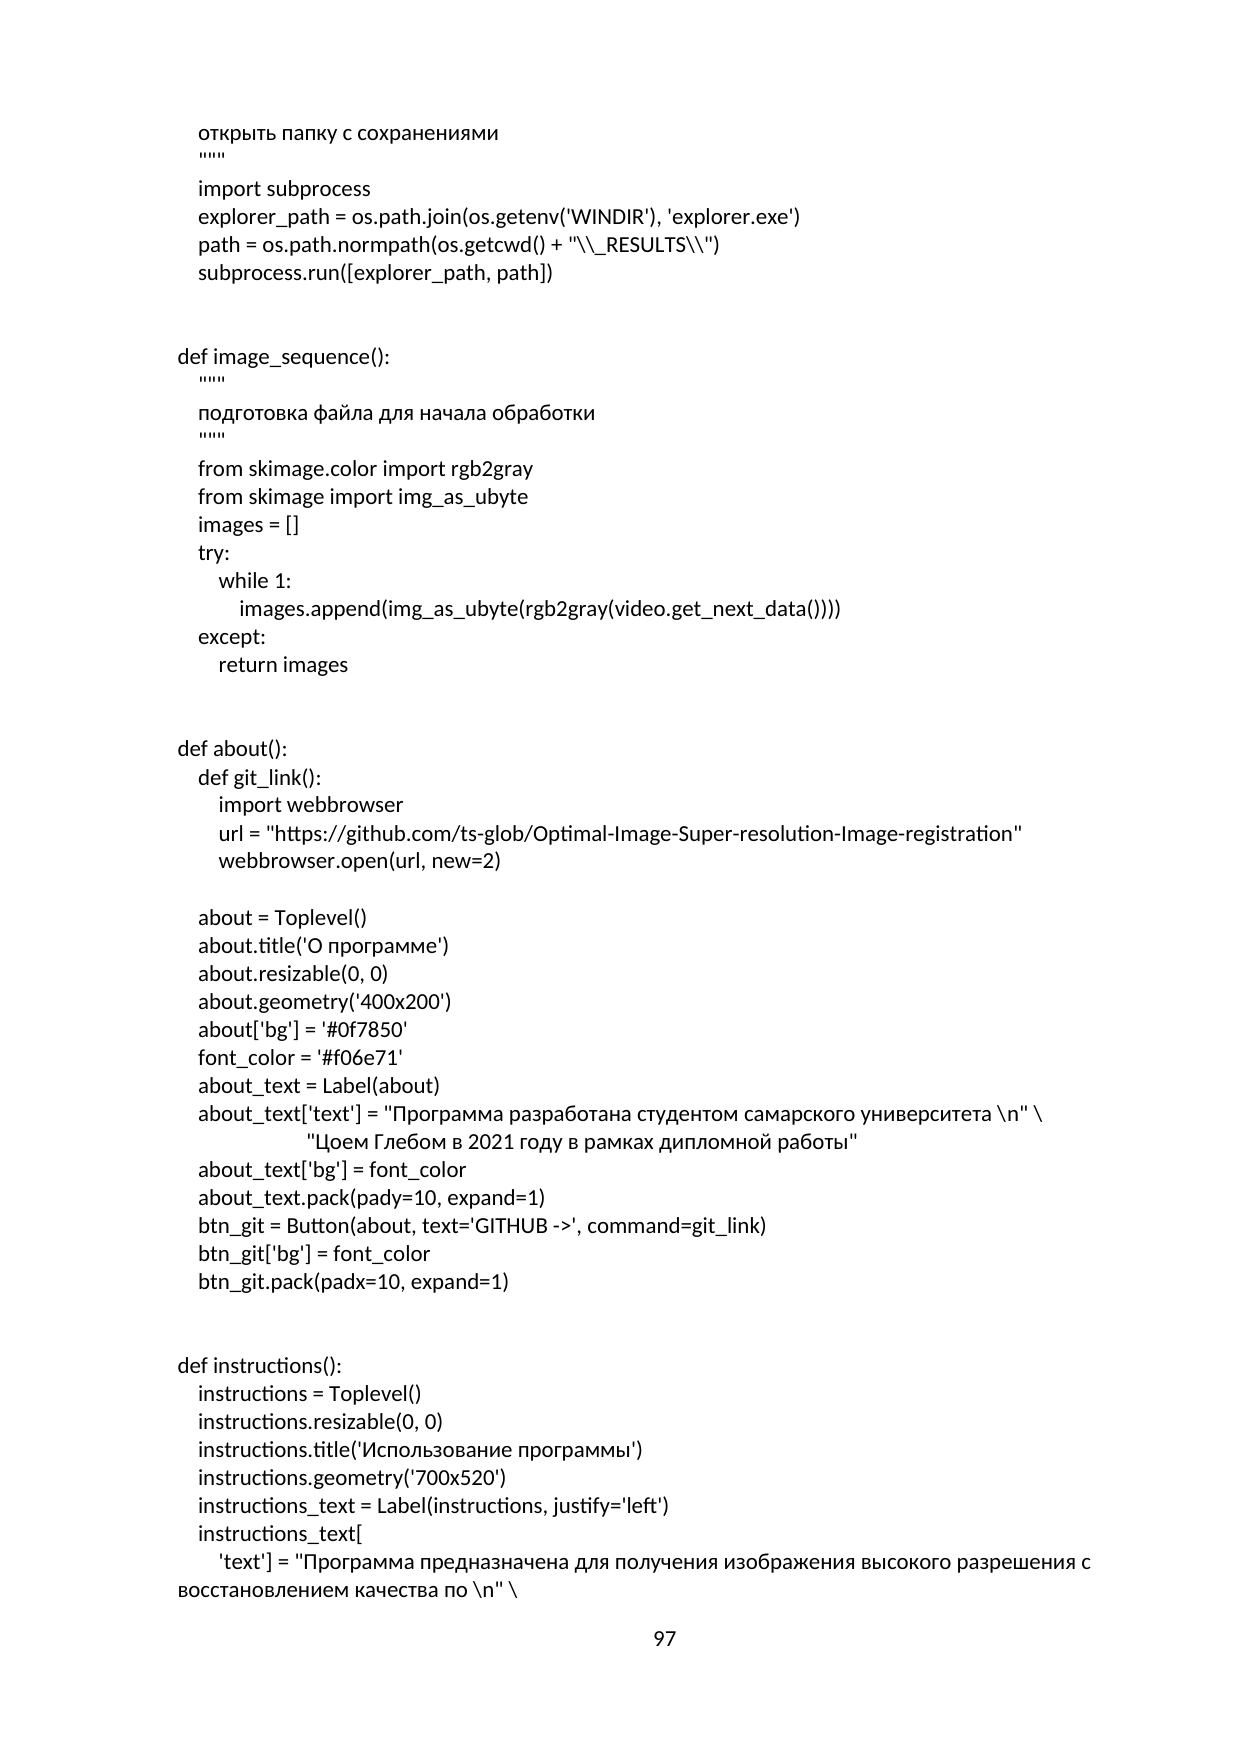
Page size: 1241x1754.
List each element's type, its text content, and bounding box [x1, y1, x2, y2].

text def image_sequence(): [177, 342, 1152, 370]
text about_text['bg'] = font_color [177, 1155, 1152, 1183]
text about_text['text'] = "Программа разработана студентом самарского университета \n" \ [177, 1099, 1152, 1127]
text from skimage import img_as_ubyte [177, 482, 1152, 510]
text about['bg'] = '#0f7850' [177, 1015, 1152, 1043]
text """ [177, 146, 1152, 174]
text btn_git.pack(padx=10, expand=1) [177, 1267, 1152, 1295]
text about.geometry('400x200') [177, 987, 1152, 1015]
text instructions.geometry('700x520') [177, 1463, 1152, 1491]
text """ [177, 426, 1152, 454]
text url = "https://github.com/ts-glob/Optimal-Image-Super-resolution-Image-registration" [177, 819, 1152, 847]
text def git_link(): [177, 763, 1152, 791]
text webbrowser.open(url, new=2) [177, 847, 1152, 875]
text instructions_text = Label(instructions, justify='left') [177, 1491, 1152, 1519]
text 'text'] = "Программа предназначена для получения изображения высокого разрешения с восстановлением качества по \n" \ [177, 1547, 1152, 1603]
text except: [177, 622, 1152, 651]
text "Цоем Глебом в 2021 году в рамках дипломной работы" [177, 1127, 1152, 1155]
text btn_git = Button(about, text='GITHUB ->', command=git_link) [177, 1211, 1152, 1239]
text from skimage.color import rgb2gray [177, 454, 1152, 482]
text instructions_text[ [177, 1519, 1152, 1547]
text about.resizable(0, 0) [177, 959, 1152, 987]
text def about(): [177, 734, 1152, 763]
text while 1: [177, 566, 1152, 594]
text try: [177, 538, 1152, 566]
text import webbrowser [177, 791, 1152, 819]
text import subprocess [177, 174, 1152, 202]
text about.title('О программе') [177, 931, 1152, 959]
text images.append(img_as_ubyte(rgb2gray(video.get_next_data()))) [177, 594, 1152, 622]
text def instructions(): [177, 1351, 1152, 1379]
text открыть папку с сохранениями [177, 118, 1152, 146]
text subprocess.run([explorer_path, path]) [177, 258, 1152, 286]
text return images [177, 651, 1152, 678]
text instructions.title('Использование программы') [177, 1435, 1152, 1463]
text explorer_path = os.path.join(os.getenv('WINDIR'), 'explorer.exe') [177, 202, 1152, 230]
text instructions.resizable(0, 0) [177, 1407, 1152, 1435]
text btn_git['bg'] = font_color [177, 1239, 1152, 1267]
text font_color = '#f06e71' [177, 1043, 1152, 1071]
text """ [177, 370, 1152, 398]
text подготовка файла для начала обработки [177, 398, 1152, 426]
text about = Toplevel() [177, 903, 1152, 931]
text images = [] [177, 510, 1152, 538]
text instructions = Toplevel() [177, 1379, 1152, 1407]
text about_text = Label(about) [177, 1071, 1152, 1099]
text about_text.pack(pady=10, expand=1) [177, 1183, 1152, 1211]
text path = os.path.normpath(os.getcwd() + "\\_RESULTS\\") [177, 230, 1152, 258]
